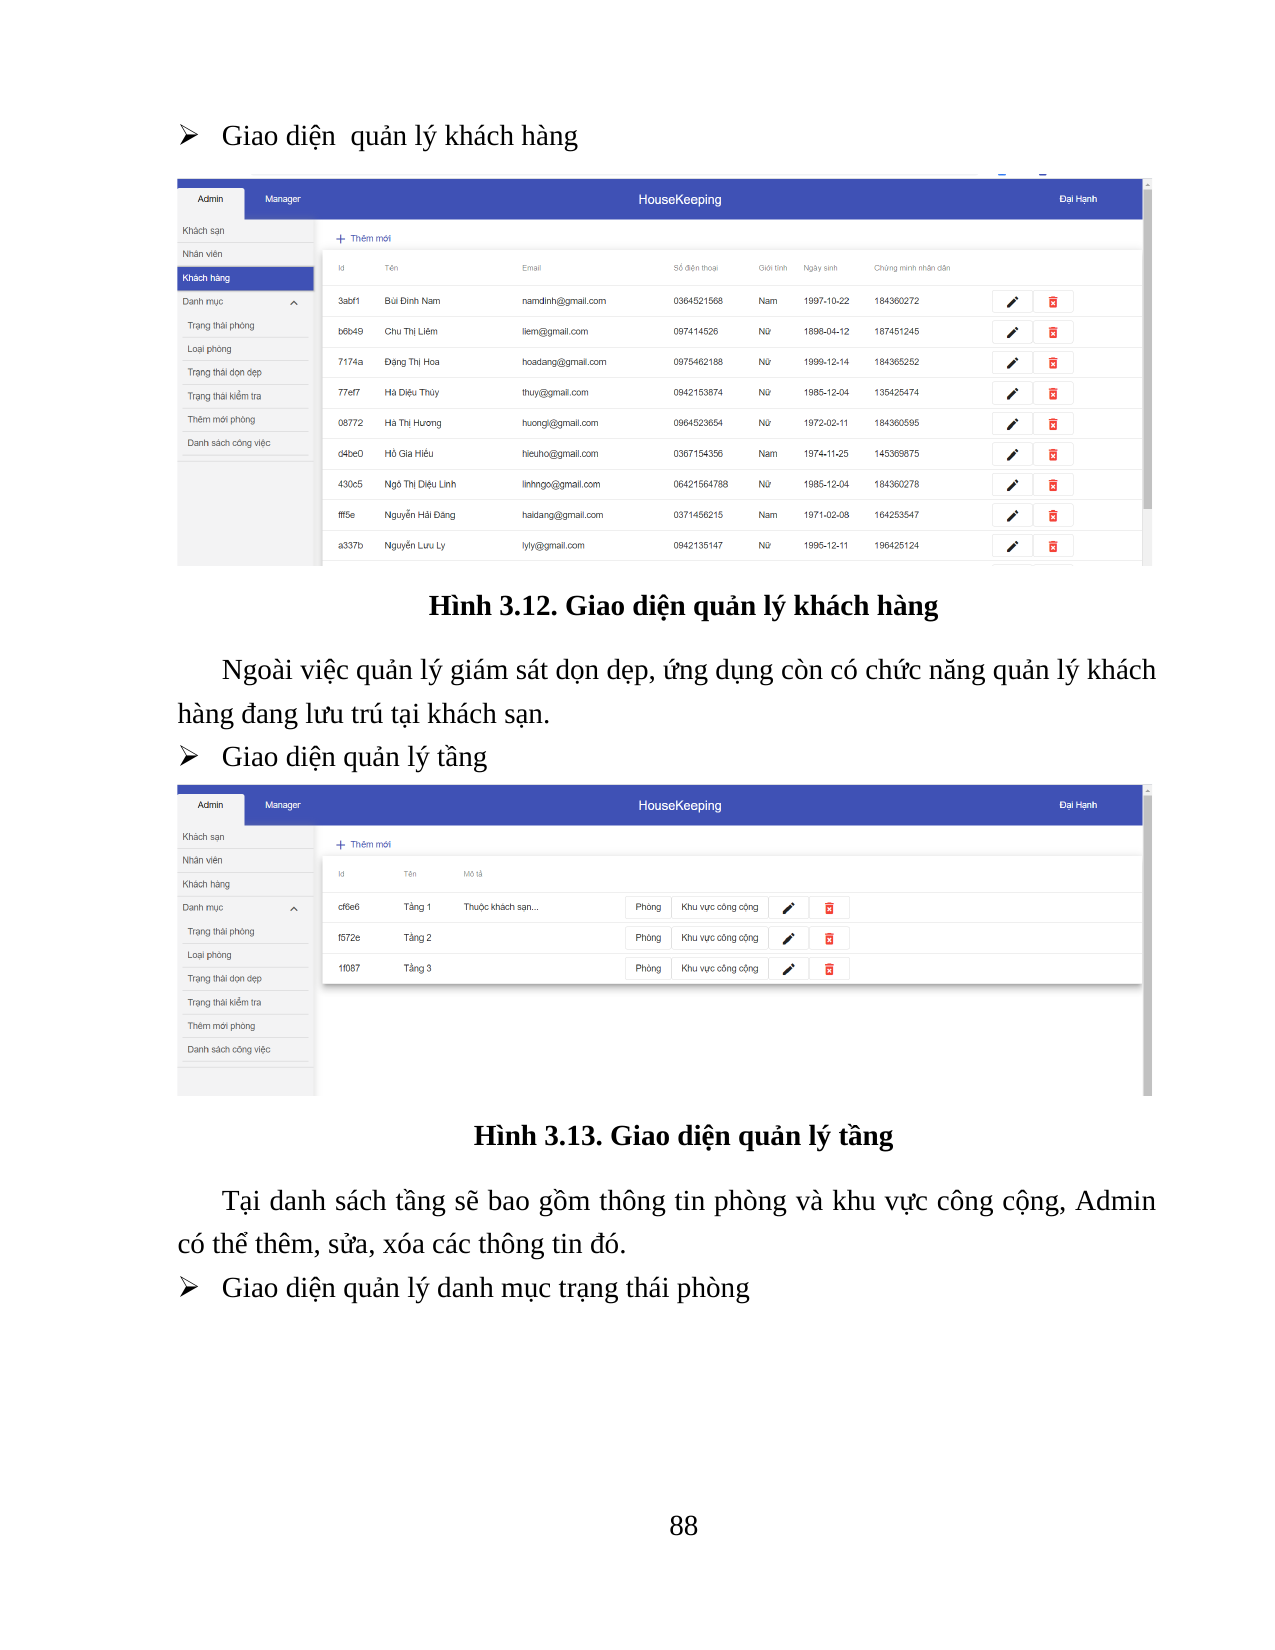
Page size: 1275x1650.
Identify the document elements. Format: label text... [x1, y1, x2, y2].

picture [177, 782, 1153, 1096]
list Giao diện quản lý danh mục trạng thái phòng [177, 1270, 1157, 1303]
picture [177, 174, 1153, 566]
list Giao diện quản lý tầng [177, 739, 1157, 773]
list Ngoài việc quản lý giám sát dọn dẹp, ứng dụng còn có chức năng quản lý khách hàng đang lưu trú tại khách sạn. [177, 652, 1157, 729]
text Hình 3.12. Giao diện quản lý khách hàng [177, 588, 1157, 621]
list Tại danh sách tầng sẽ bao gồm thông tin phòng và khu vực công cộng, Admin có thể thêm, sửa, xóa các thông tin đó. [177, 1183, 1157, 1260]
text Hình 3.13. Giao diện quản lý tầng [177, 1118, 1157, 1152]
list Giao diện quản lý khách hàng [177, 118, 1157, 152]
